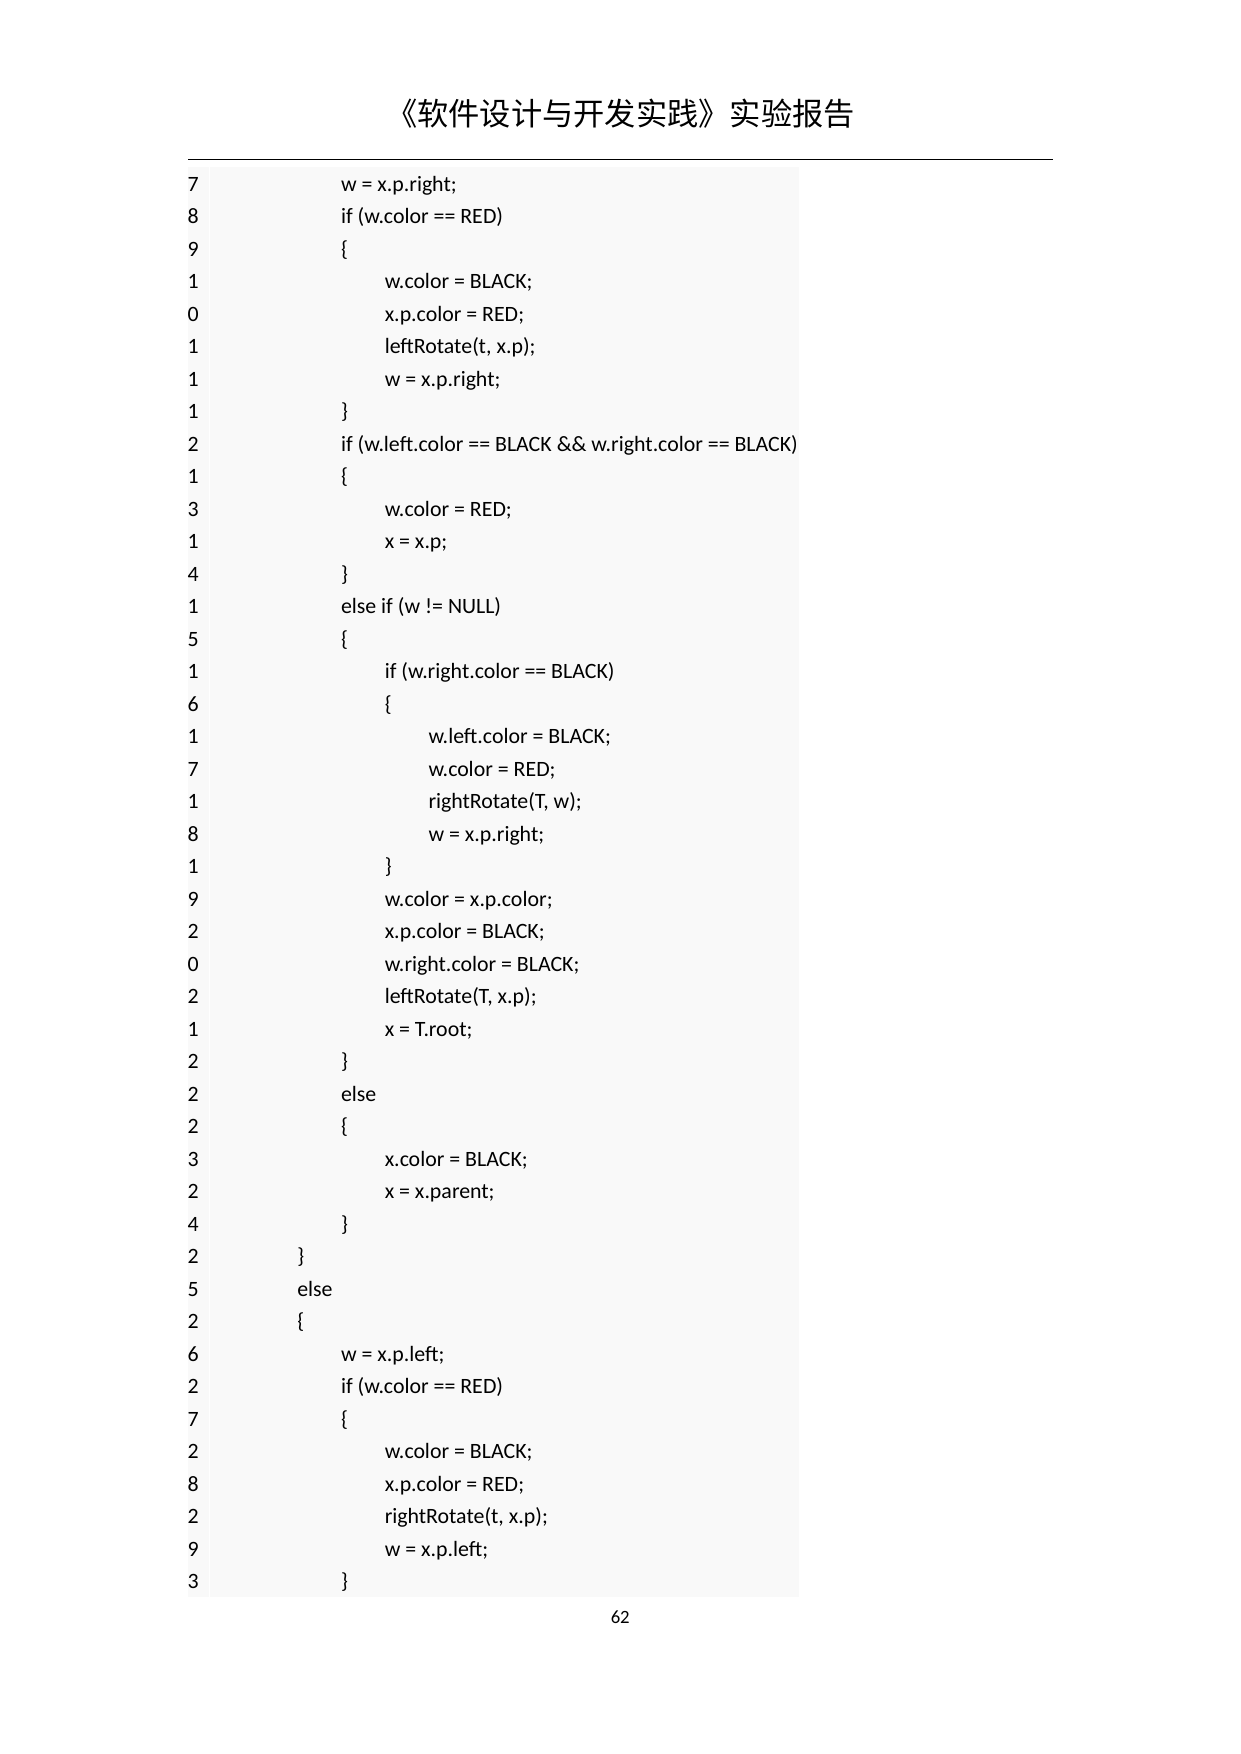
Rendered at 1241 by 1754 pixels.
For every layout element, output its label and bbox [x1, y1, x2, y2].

table_header [210, 167, 799, 1597]
table_header [188, 167, 209, 1597]
